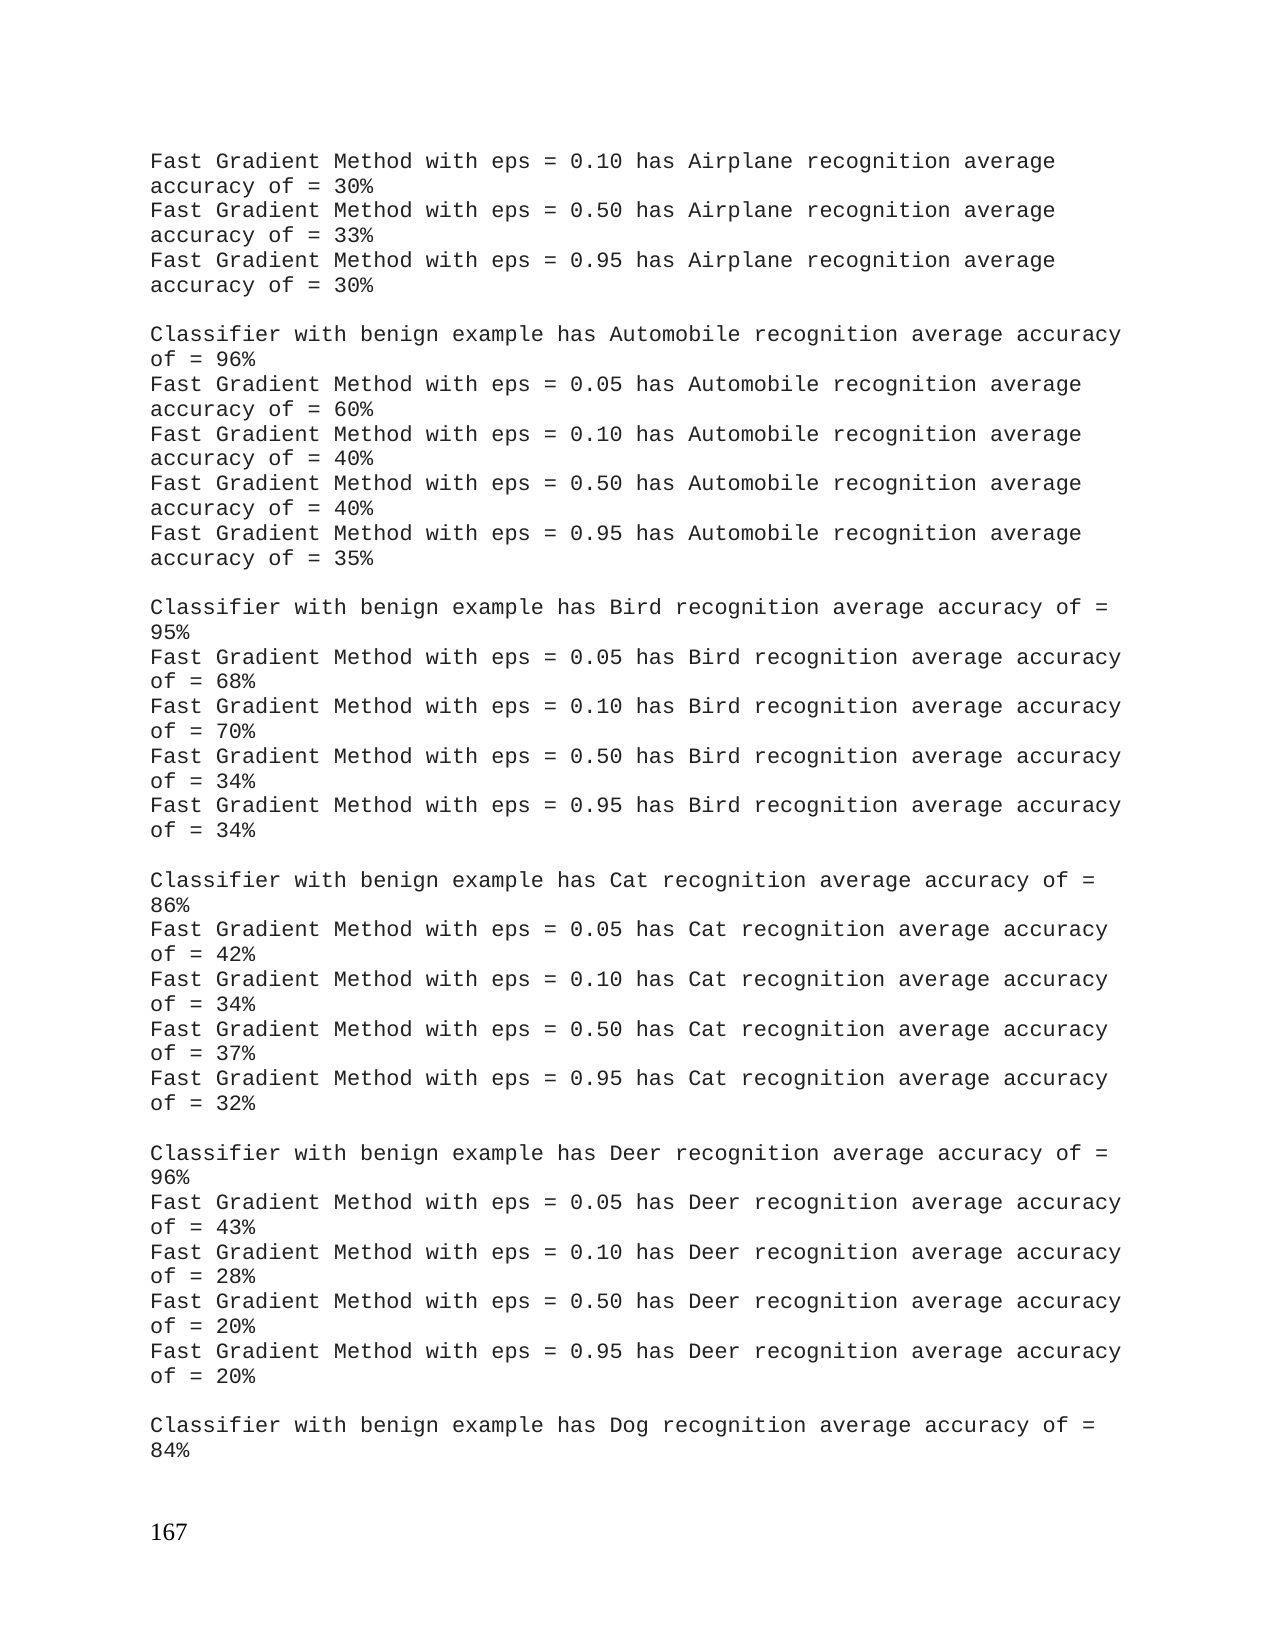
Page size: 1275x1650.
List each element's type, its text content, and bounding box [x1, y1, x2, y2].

text Fast Gradient Method with eps = 0.05 has Deer recognition average accuracy of = 43% [255, 1191, 1125, 1241]
text Fast Gradient Method with eps = 0.50 has Cat recognition average accuracy of = 37% [150, 1018, 1125, 1067]
text Fast Gradient Method with eps = 0.10 has Bird recognition average accuracy of = 70% [255, 695, 1125, 745]
text Classifier with benign example has Cat recognition average accuracy of = 86% [189, 869, 1125, 918]
text Classifier with benign example has Automobile recognition average accuracy of = 96% [150, 323, 1125, 373]
text Classifier with benign example has Deer recognition average accuracy of = 96% [189, 1142, 1125, 1191]
text Fast Gradient Method with eps = 0.10 has Airplane recognition average accuracy of = 30% [373, 150, 1125, 199]
text Fast Gradient Method with eps = 0.50 has Airplane recognition average accuracy of = 33% [150, 199, 1125, 249]
text Fast Gradient Method with eps = 0.95 has Airplane recognition average accuracy of = 30% [373, 249, 1125, 299]
text Fast Gradient Method with eps = 0.50 has Deer recognition average accuracy of = 20% [255, 1290, 1125, 1340]
text Fast Gradient Method with eps = 0.10 has Cat recognition average accuracy of = 34% [255, 968, 1125, 1018]
text Fast Gradient Method with eps = 0.95 has Automobile recognition average accuracy of = 35% [373, 522, 1125, 571]
text Fast Gradient Method with eps = 0.05 has Bird recognition average accuracy of = 68% [255, 646, 1125, 695]
text Fast Gradient Method with eps = 0.50 has Bird recognition average accuracy of = 34% [255, 745, 1125, 794]
text Classifier with benign example has Bird recognition average accuracy of = 95% [189, 596, 1125, 646]
text Fast Gradient Method with eps = 0.95 has Cat recognition average accuracy of = 32% [255, 1067, 1125, 1117]
text Fast Gradient Method with eps = 0.10 has Deer recognition average accuracy of = 28% [255, 1241, 1125, 1290]
text Fast Gradient Method with eps = 0.05 has Automobile recognition average accuracy of = 60% [373, 373, 1125, 423]
text Fast Gradient Method with eps = 0.95 has Bird recognition average accuracy of = 34% [150, 794, 1125, 844]
text Fast Gradient Method with eps = 0.10 has Automobile recognition average accuracy of = 40% [150, 423, 1125, 472]
text Fast Gradient Method with eps = 0.05 has Cat recognition average accuracy of = 42% [150, 918, 1125, 968]
text Classifier with benign example has Dog recognition average accuracy of = 84% [189, 1414, 1125, 1464]
text Fast Gradient Method with eps = 0.50 has Automobile recognition average accuracy of = 40% [373, 472, 1125, 522]
text Fast Gradient Method with eps = 0.95 has Deer recognition average accuracy of = 20% [255, 1340, 1125, 1389]
